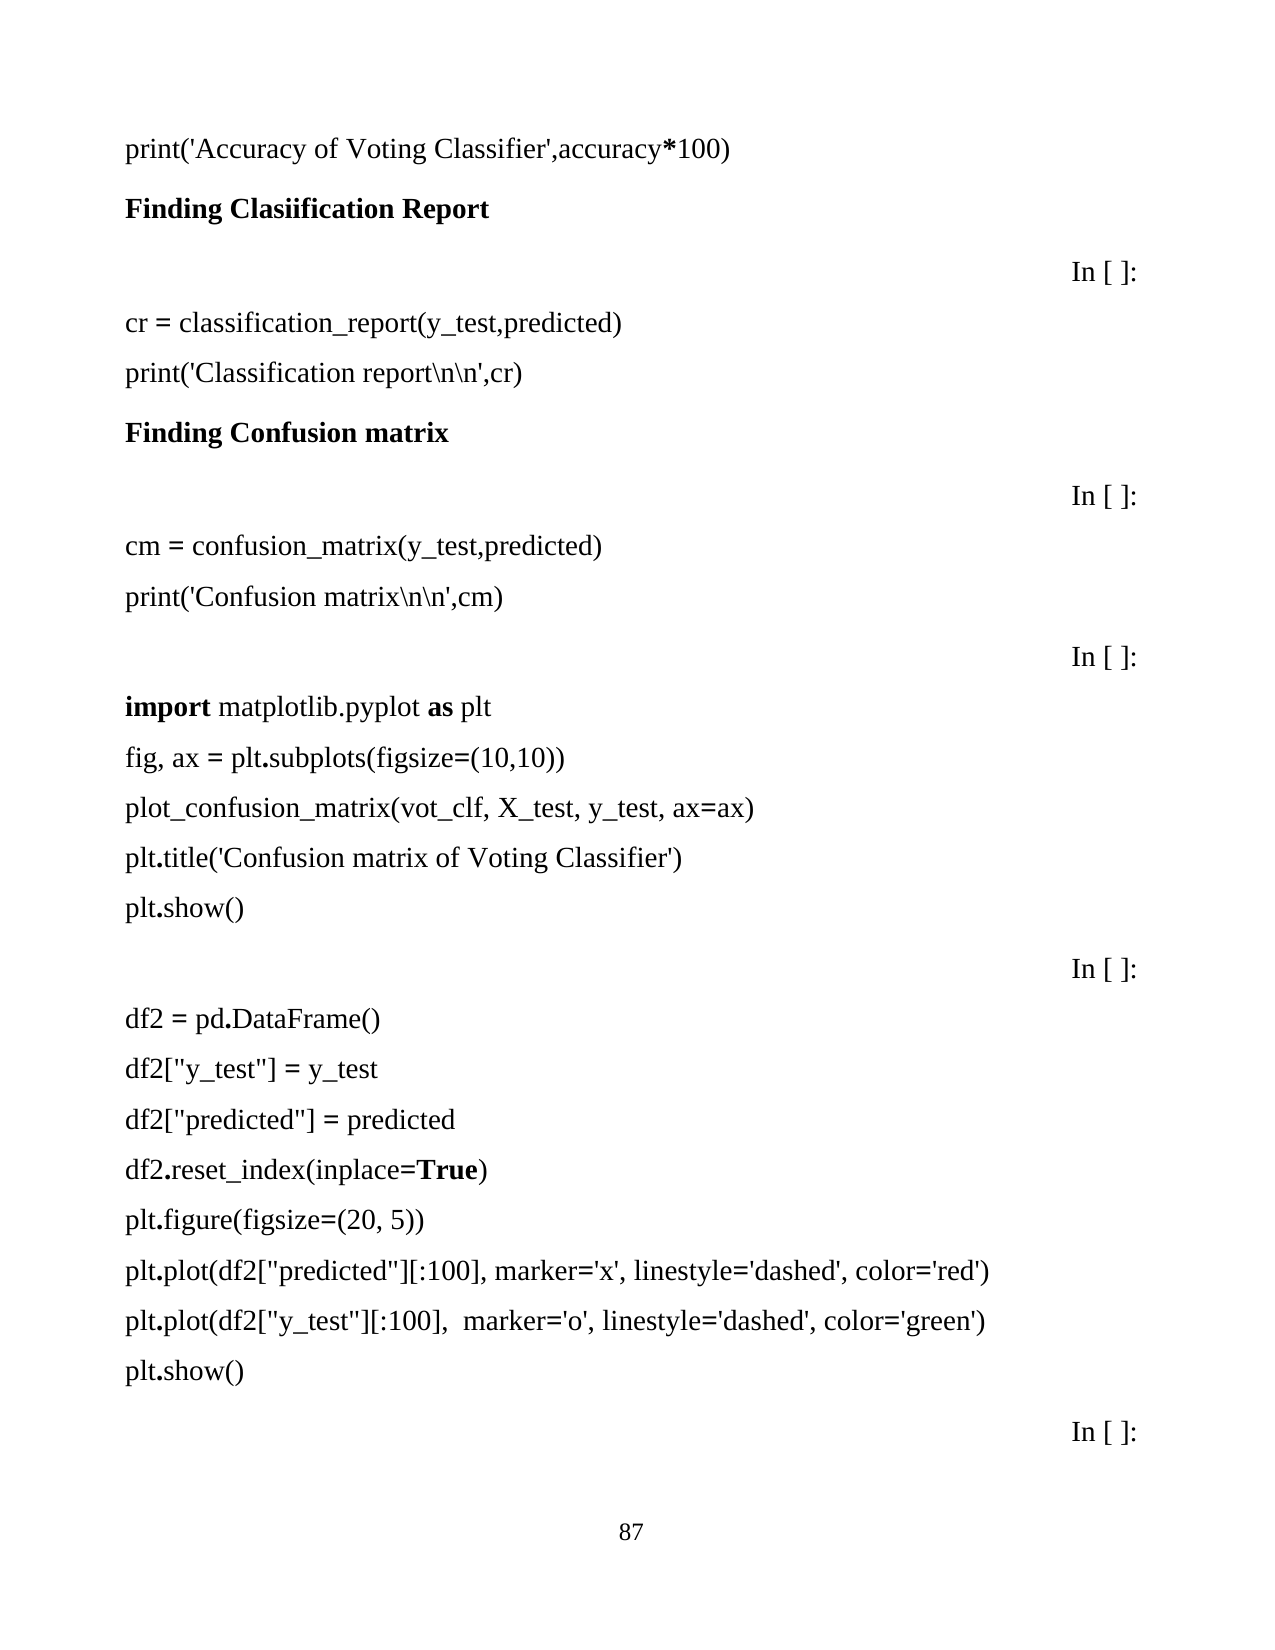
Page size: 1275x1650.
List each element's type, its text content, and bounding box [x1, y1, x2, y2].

text In [ ]: [125, 1414, 1137, 1447]
text In [ ]: [125, 254, 1137, 288]
text df2["y_test"] = y_test [125, 1052, 1137, 1085]
text df2 = pd.DataFrame() [125, 1001, 1137, 1035]
text plt.show() [125, 891, 1137, 924]
text plt.show() [125, 1353, 1137, 1387]
text Finding Confusion matrix [125, 415, 1137, 449]
text df2["predicted"] = predicted [125, 1102, 1137, 1135]
text In [ ]: [125, 639, 1137, 673]
text plt.plot(df2["predicted"][:100], marker='x', linestyle='dashed', color='red') [125, 1253, 1137, 1286]
text plt.plot(df2["y_test"][:100], marker='o', linestyle='dashed', color='green') [125, 1303, 1137, 1337]
text plt.figure(figsize=(20, 5)) [125, 1202, 1137, 1236]
text fig, ax = plt.subplots(figsize=(10,10)) [125, 740, 1137, 773]
text In [ ]: [125, 478, 1137, 512]
text cr = classification_report(y_test,predicted) [125, 305, 1137, 338]
text print('Confusion matrix\n\n',cm) [125, 579, 1137, 612]
text df2.reset_index(inplace=True) [125, 1152, 1137, 1186]
text import matplotlib.pyplot as plt [125, 689, 1137, 723]
text print('Classification report\n\n',cr) [125, 355, 1137, 388]
text Finding Clasiification Report [125, 192, 1137, 225]
text print('Accuracy of Voting Classifier',accuracy*100) [125, 131, 1137, 165]
text plt.title('Confusion matrix of Voting Classifier') [125, 840, 1137, 874]
text In [ ]: [125, 951, 1137, 984]
text cm = confusion_matrix(y_test,predicted) [125, 528, 1137, 562]
text plot_confusion_matrix(vot_clf, X_test, y_test, ax=ax) [125, 790, 1137, 823]
